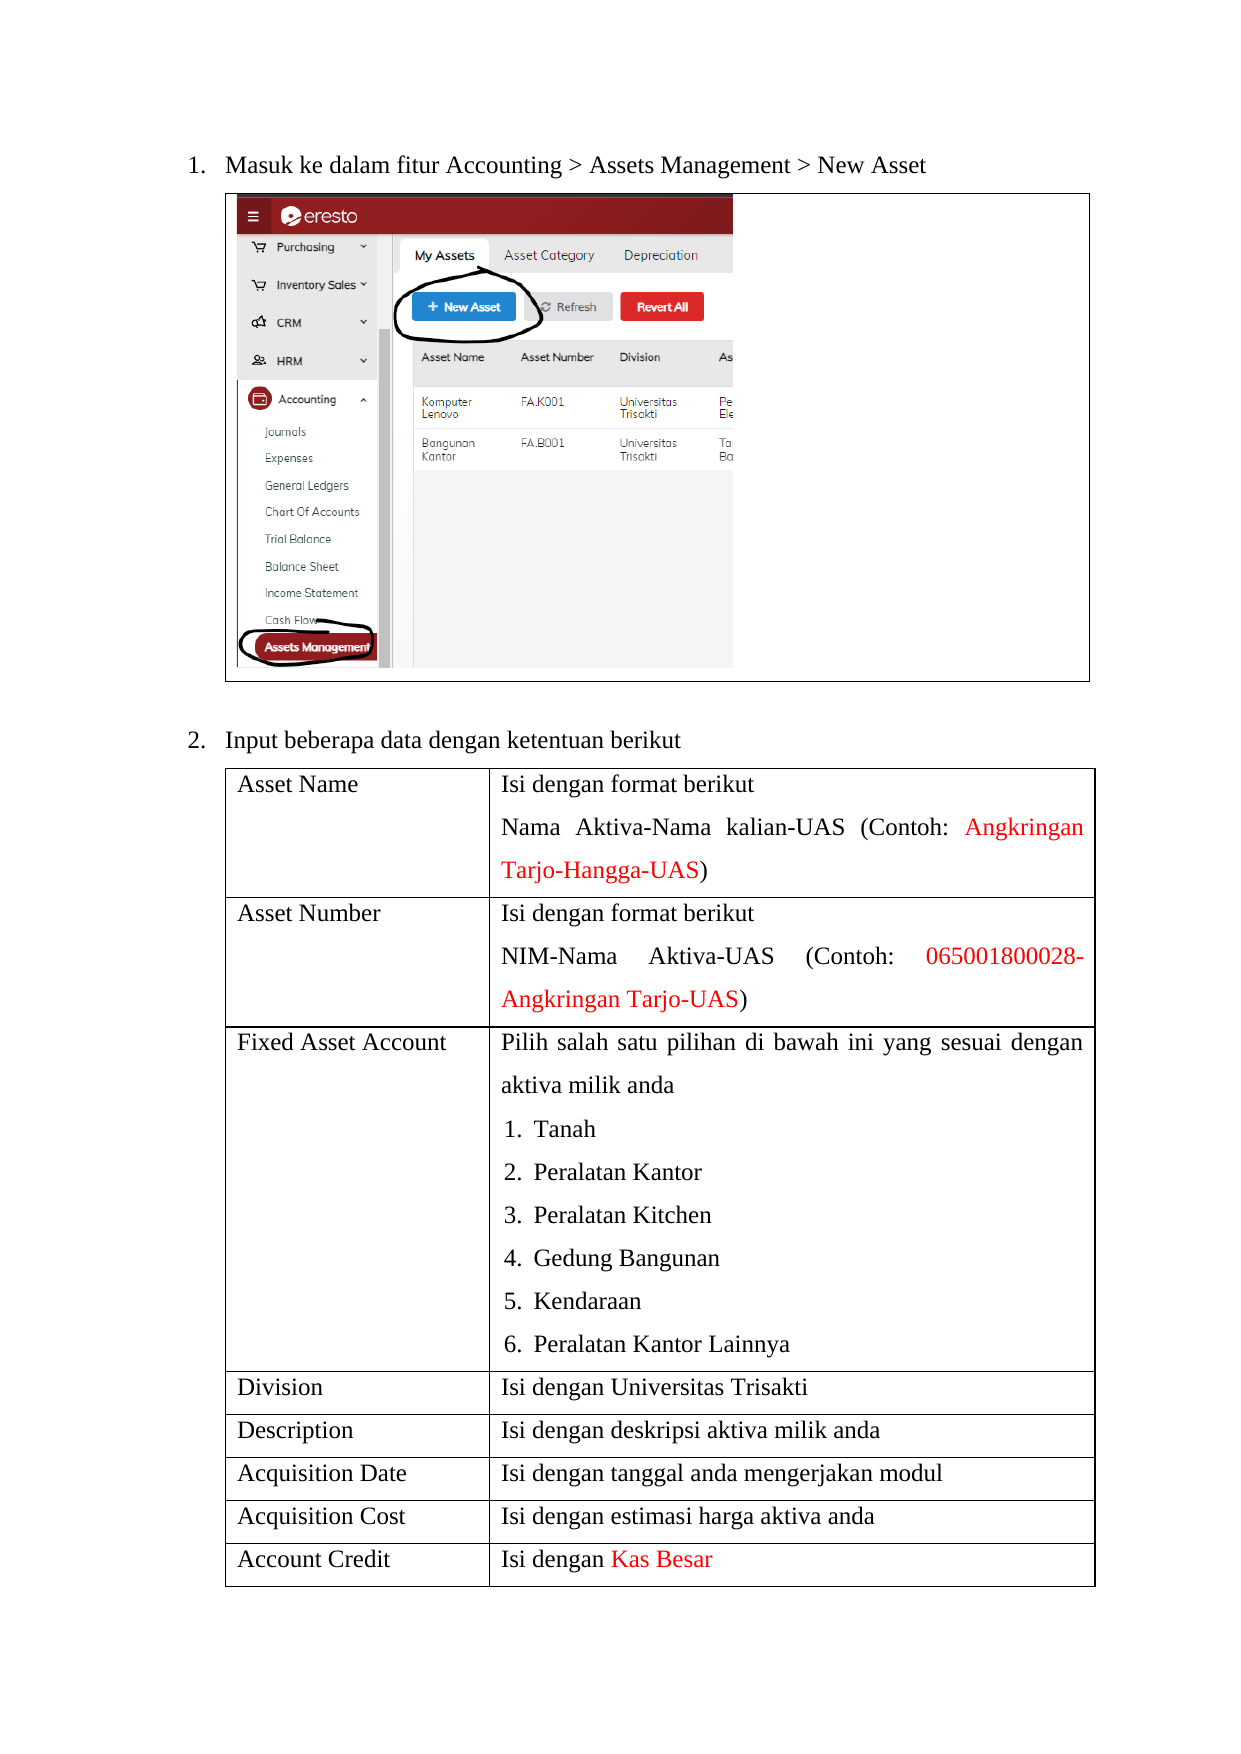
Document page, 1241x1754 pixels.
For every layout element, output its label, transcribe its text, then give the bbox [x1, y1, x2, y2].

table_cell Description [226, 1415, 489, 1457]
table_cell Fixed Asset Account [226, 1028, 489, 1371]
table_cell Asset Number [226, 898, 489, 1026]
picture [236, 194, 733, 668]
table_cell Acquisition Date [226, 1458, 489, 1500]
table_cell Account Credit [226, 1544, 489, 1586]
table_cell Isi dengan tanggal anda mengerjakan modul [490, 1458, 1094, 1500]
table_cell Isi dengan format berikut NIM-Nama Aktiva-UAS (Contoh: 065001800028-Angkringan Tarjo-UAS) [490, 898, 1094, 1026]
table_header Asset Name [226, 769, 489, 897]
list Masuk ke dalam fitur Accounting > Assets Management > New Asset [187, 150, 1090, 179]
table_cell Isi dengan deskripsi aktiva milik anda [490, 1415, 1094, 1457]
table_header Isi dengan format berikut Nama Aktiva-Nama kalian-UAS (Contoh: Angkringan Tarjo-Hangga-UAS) [490, 769, 1094, 897]
table_cell Isi dengan Universitas Trisakti [490, 1372, 1094, 1414]
table_cell Acquisition Cost [226, 1501, 489, 1543]
table_cell Division [226, 1372, 489, 1414]
list Input beberapa data dengan ketentuan berikut [187, 725, 1090, 754]
table_cell Pilih salah satu pilihan di bawah ini yang sesuai dengan aktiva milik anda Tanah Peralatan Kantor Peralatan Kitchen Gedung Bangunan Kendaraan Peralatan Kantor Lainnya [490, 1028, 1094, 1371]
table_cell Isi dengan estimasi harga aktiva anda [490, 1501, 1094, 1543]
table_cell Isi dengan Kas Besar [490, 1544, 1094, 1586]
table_header [226, 194, 1089, 681]
